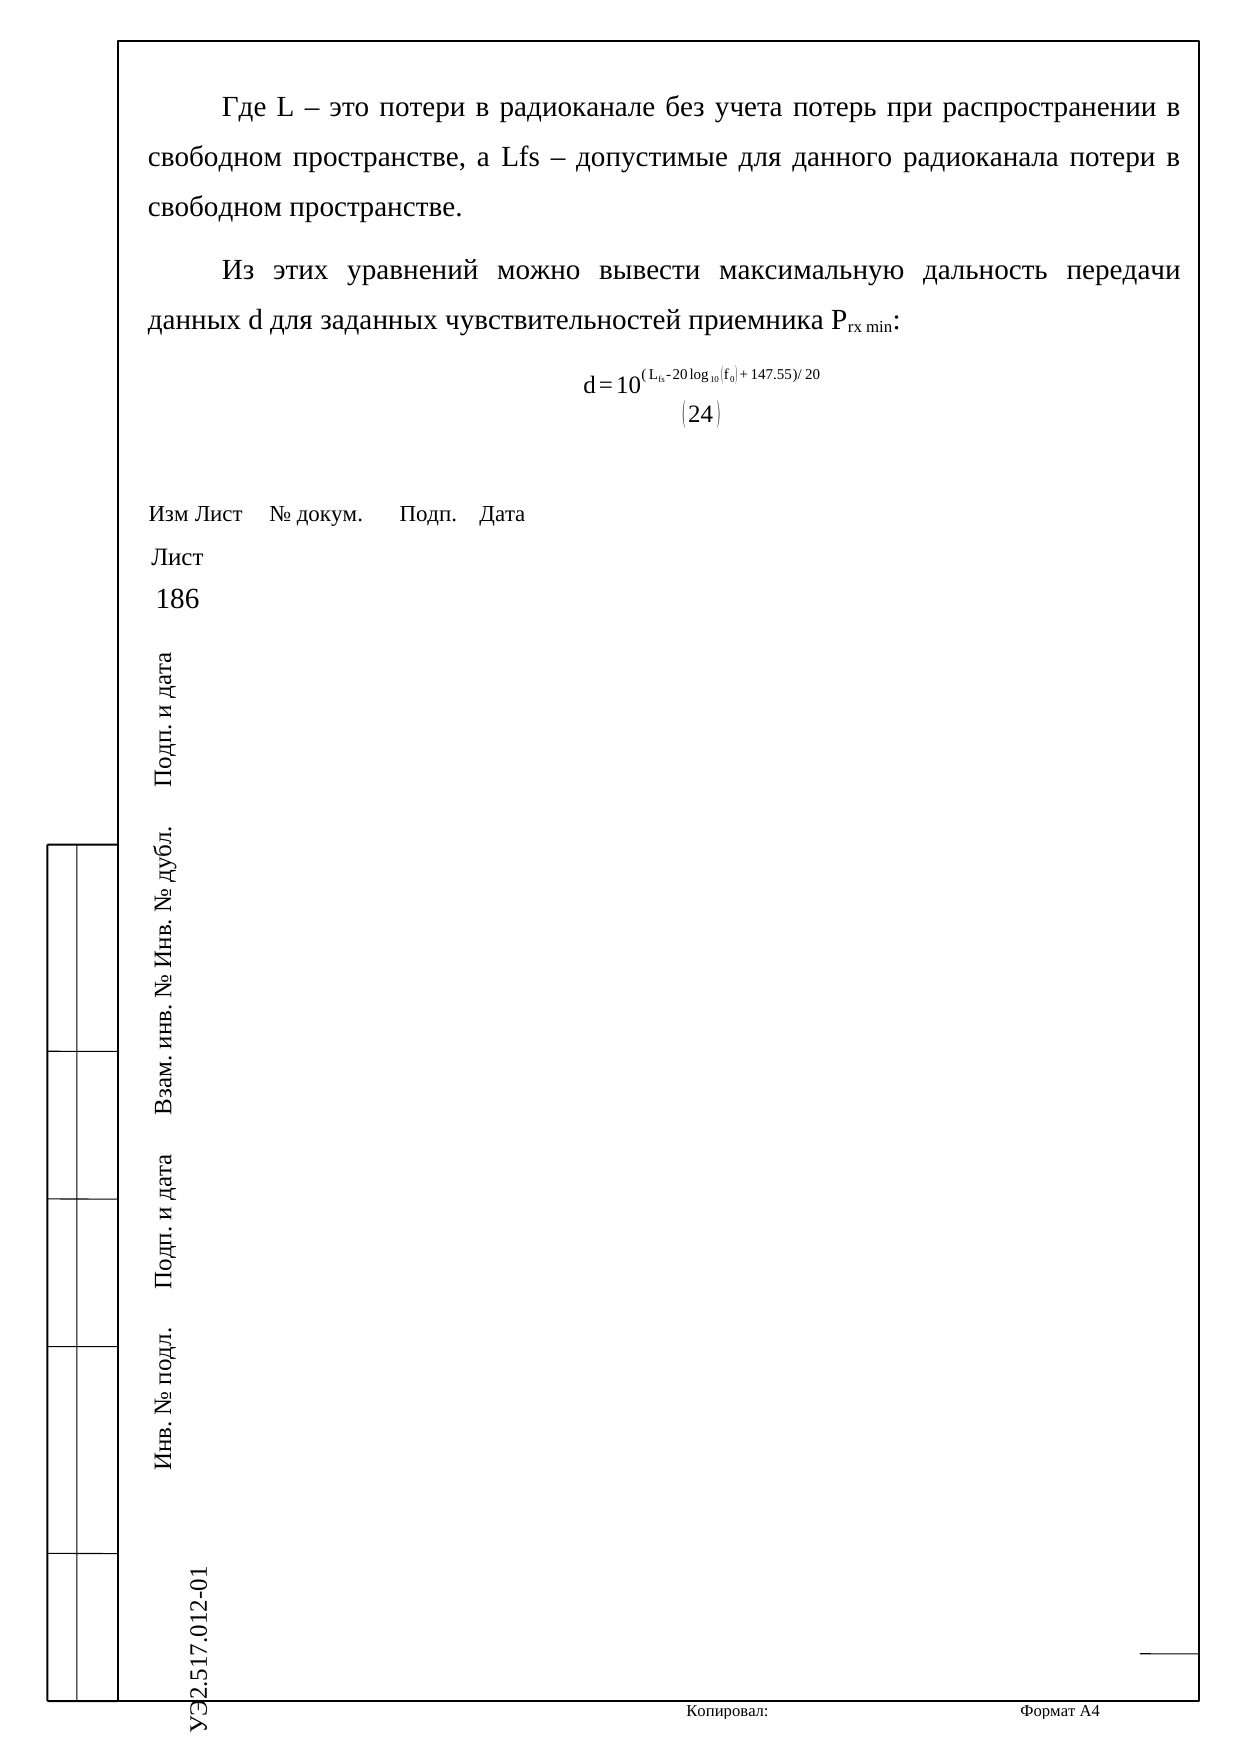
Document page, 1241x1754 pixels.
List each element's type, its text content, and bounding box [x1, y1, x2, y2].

text Где L – это потери в радиоканале без учета потерь при распространении в свободном пространстве, а Lfs – допустимые для данного радиоканала потери в свободном пространстве. [148, 89, 1181, 223]
text Из этих уравнений можно вывести максимальную дальность передачи данных d для заданных чувствительностей приемника Prx min: [148, 252, 1181, 336]
